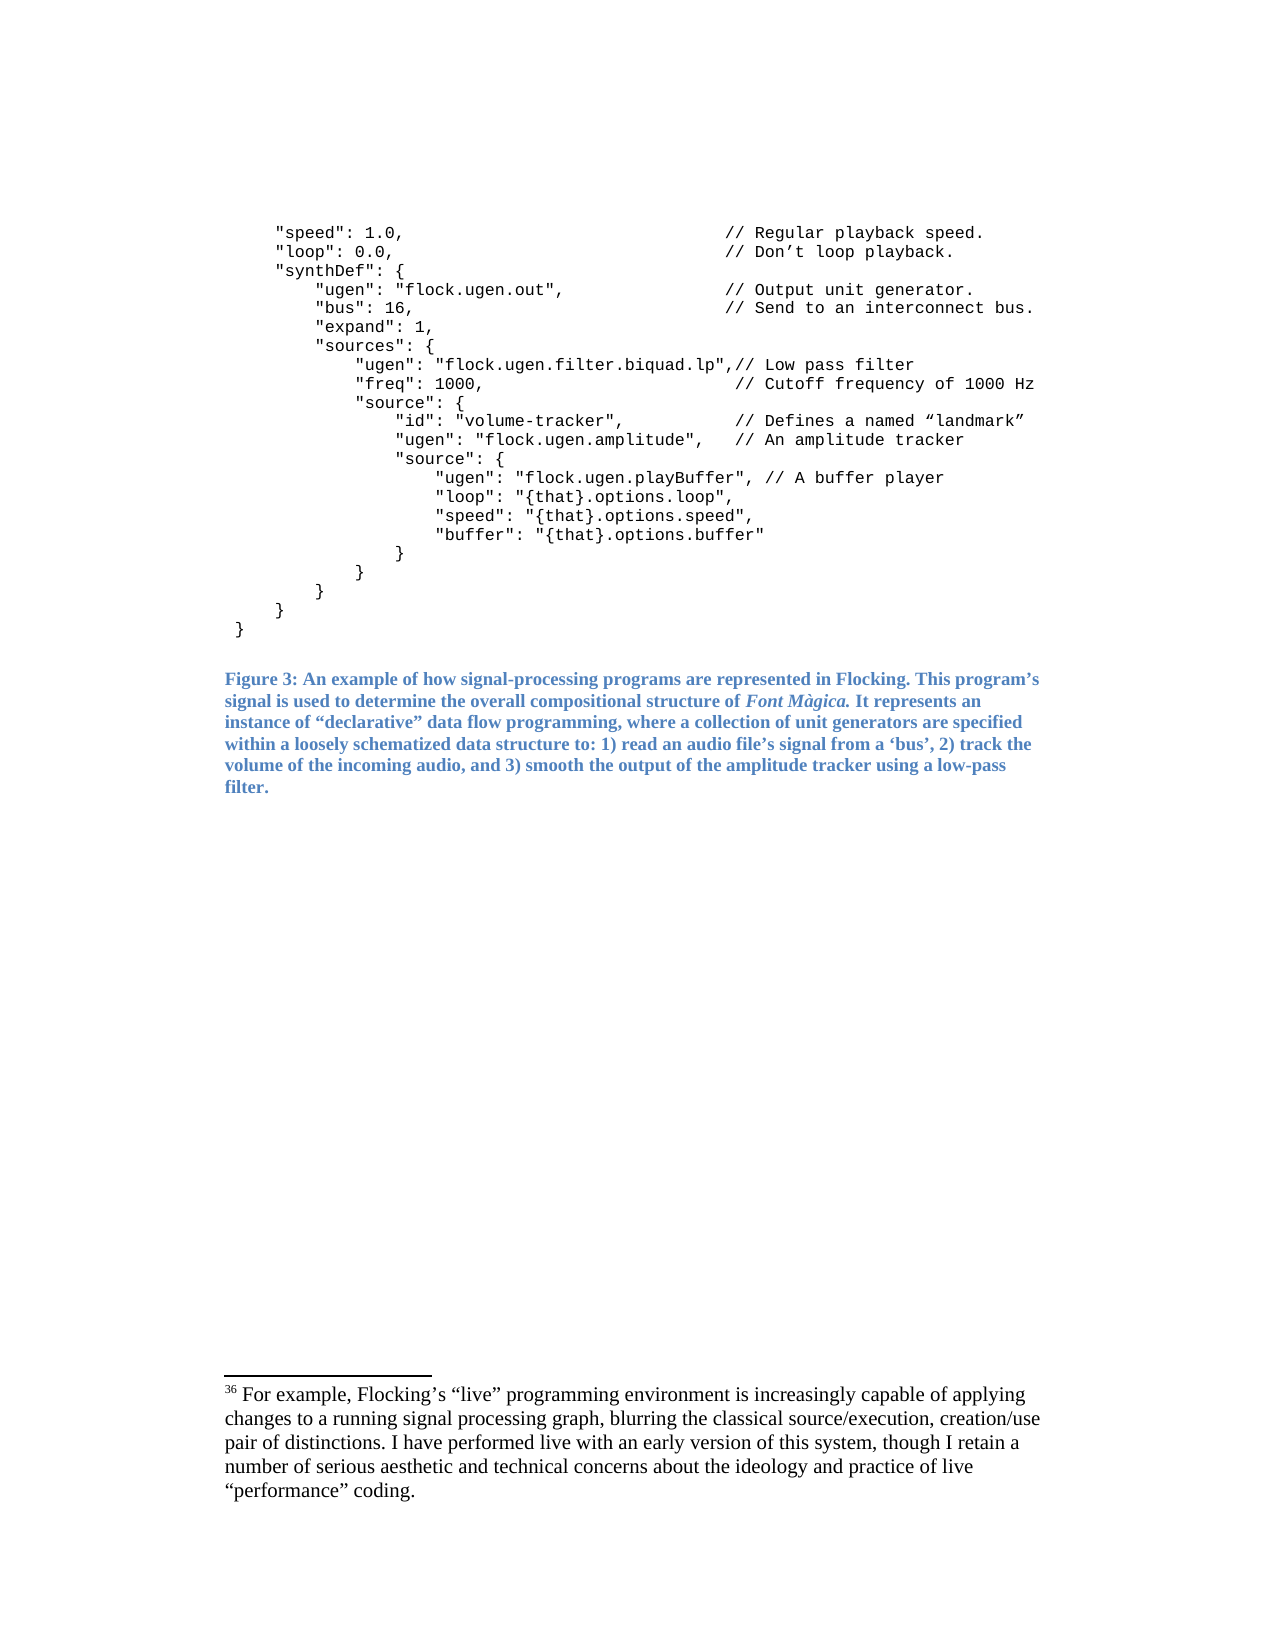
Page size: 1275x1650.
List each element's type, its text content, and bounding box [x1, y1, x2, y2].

text "freq": 1000, // Cutoff frequency of 1000 Hz [224, 375, 1051, 394]
text "ugen": "flock.ugen.amplitude", // An amplitude tracker [224, 432, 1051, 451]
text } [224, 545, 1051, 564]
text Figure 3: An example of how signal-processing programs are represented in Flocking. This program’s signal is used to determine the overall compositional structure of Font Màgica. It represents an instance of “declarative” data flow programming, where a collection of unit generators are specified within a loosely schematized data structure to: 1) read an audio file’s signal from a ‘bus’, 2) track the volume of the incoming audio, and 3) smooth the output of the amplitude tracker using a low-pass filter. [224, 668, 1051, 797]
text } [224, 620, 1051, 639]
text "speed": "{that}.options.speed", [224, 507, 1051, 526]
text "buffer": "{that}.options.buffer" [224, 526, 1051, 545]
text "synthDef": { [224, 262, 1051, 281]
text "sources": { [224, 338, 1051, 356]
text "expand": 1, [224, 319, 1051, 338]
text } [224, 602, 1051, 620]
text "speed": 1.0, // Regular playback speed. [224, 224, 1051, 243]
text "ugen": "flock.ugen.playBuffer", // A buffer player [224, 469, 1051, 488]
text "source": { [224, 394, 1051, 413]
text "id": "volume-tracker", // Defines a named “landmark” [224, 413, 1051, 432]
text } [224, 564, 1051, 583]
text "ugen": "flock.ugen.out", // Output unit generator. [224, 281, 1051, 300]
text "loop": "{that}.options.loop", [224, 488, 1051, 507]
text } [224, 583, 1051, 602]
text "bus": 16, // Send to an interconnect bus. [224, 300, 1051, 319]
text "loop": 0.0, // Don’t loop playback. [224, 243, 1051, 262]
text "source": { [224, 451, 1051, 469]
text "ugen": "flock.ugen.filter.biquad.lp",// Low pass filter [224, 356, 1051, 375]
